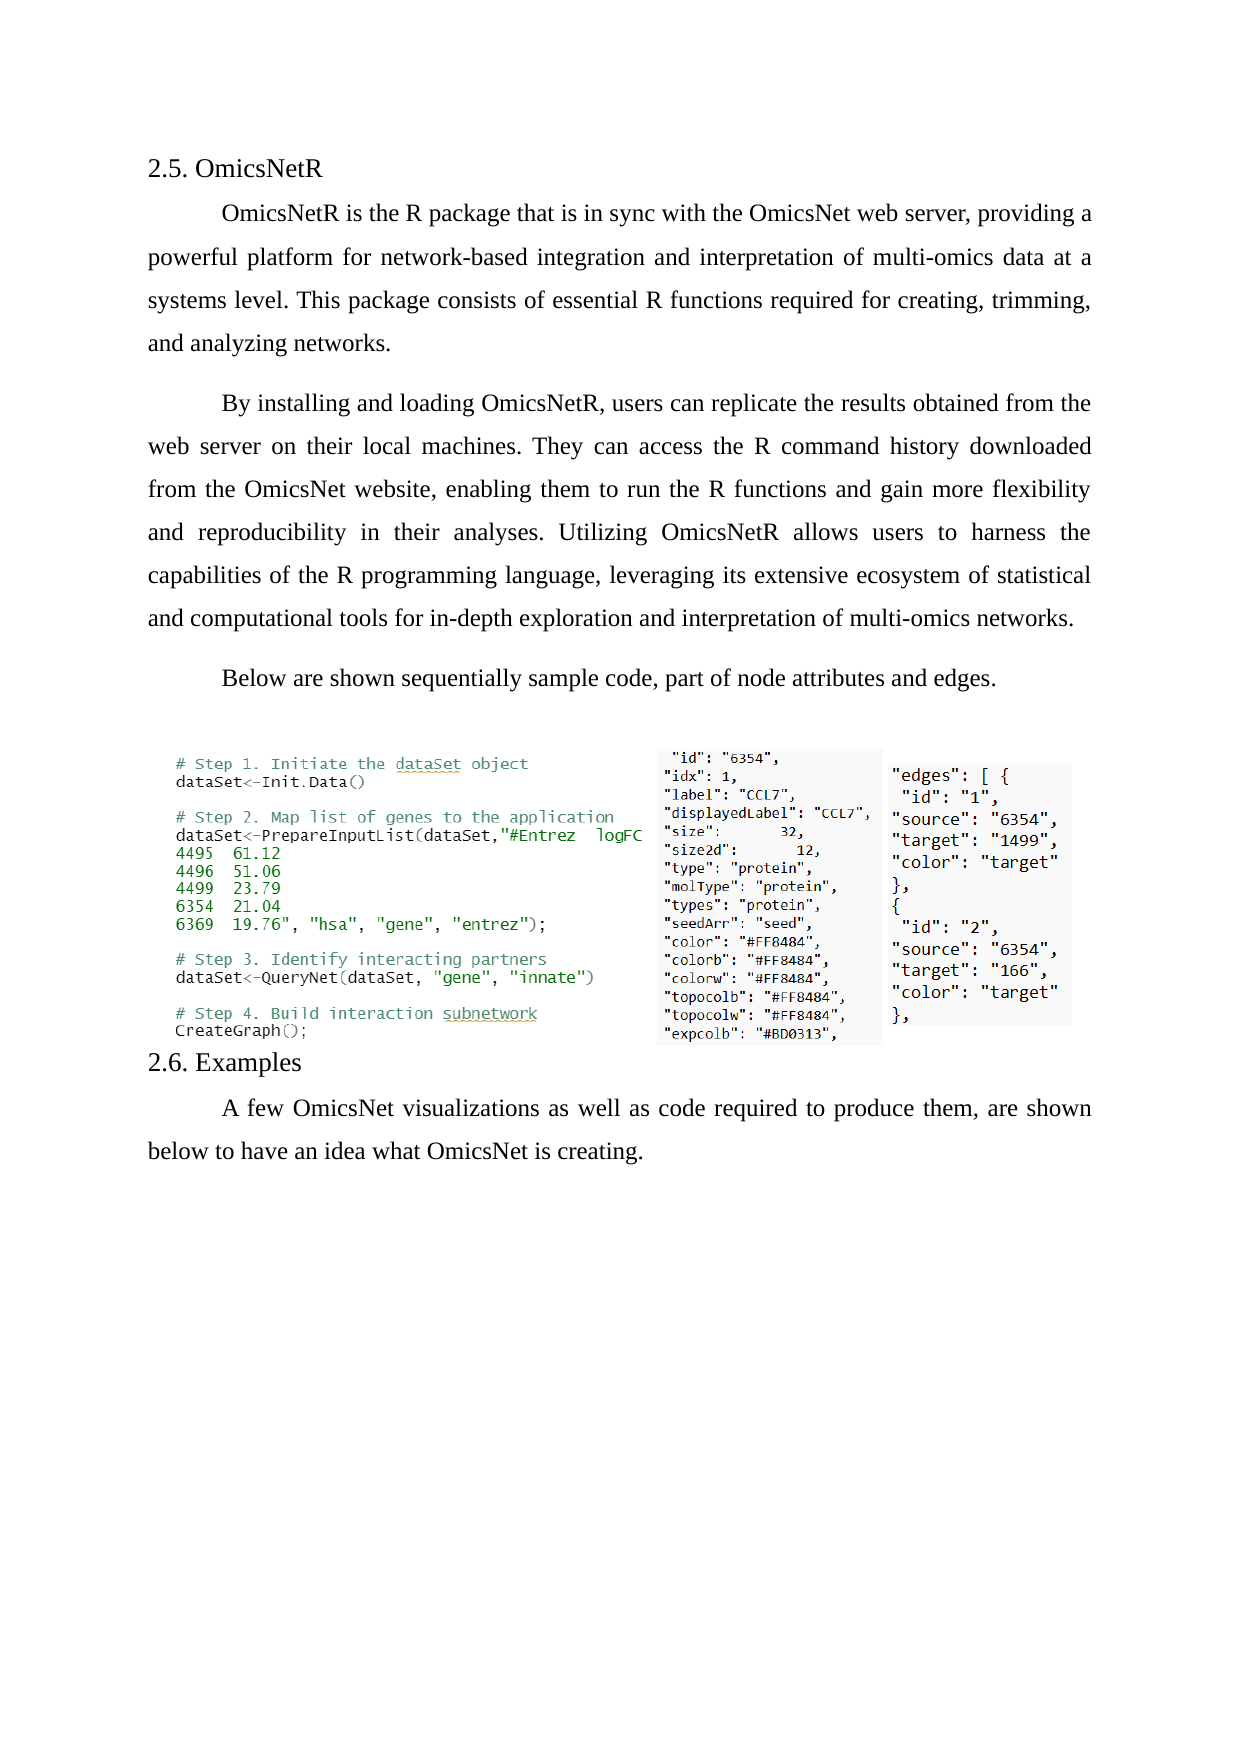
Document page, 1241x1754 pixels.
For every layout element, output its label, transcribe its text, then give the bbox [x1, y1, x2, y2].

text OmicsNetR is the R package that is in sync with the OmicsNet web server, providing a powerful platform for network-based integration and interpretation of multi-omics data at a systems level. This package consists of essential R functions required for creating, trimming, and analyzing networks. [148, 198, 1093, 357]
picture [657, 749, 883, 1046]
picture [172, 749, 642, 1044]
text Below are shown sequentially sample code, part of node attributes and edges. [148, 663, 1093, 692]
picture [888, 763, 1072, 1026]
text By installing and loading OmicsNetR, users can replicate the results obtained from the web server on their local machines. They can access the R command history downloaded from the OmicsNet website, enabling them to run the R functions and gain more flexibility and reproducibility in their analyses. Utilizing OmicsNetR allows users to harness the capabilities of the R programming language, leveraging its extensive ecosystem of statistical and computational tools for in-depth exploration and interpretation of multi-omics networks. [148, 388, 1093, 632]
subtitle 2.5. OmicsNetR [148, 152, 1093, 183]
text A few OmicsNet visualizations as well as code required to produce them, are shown below to have an idea what OmicsNet is creating. [148, 1093, 1093, 1165]
